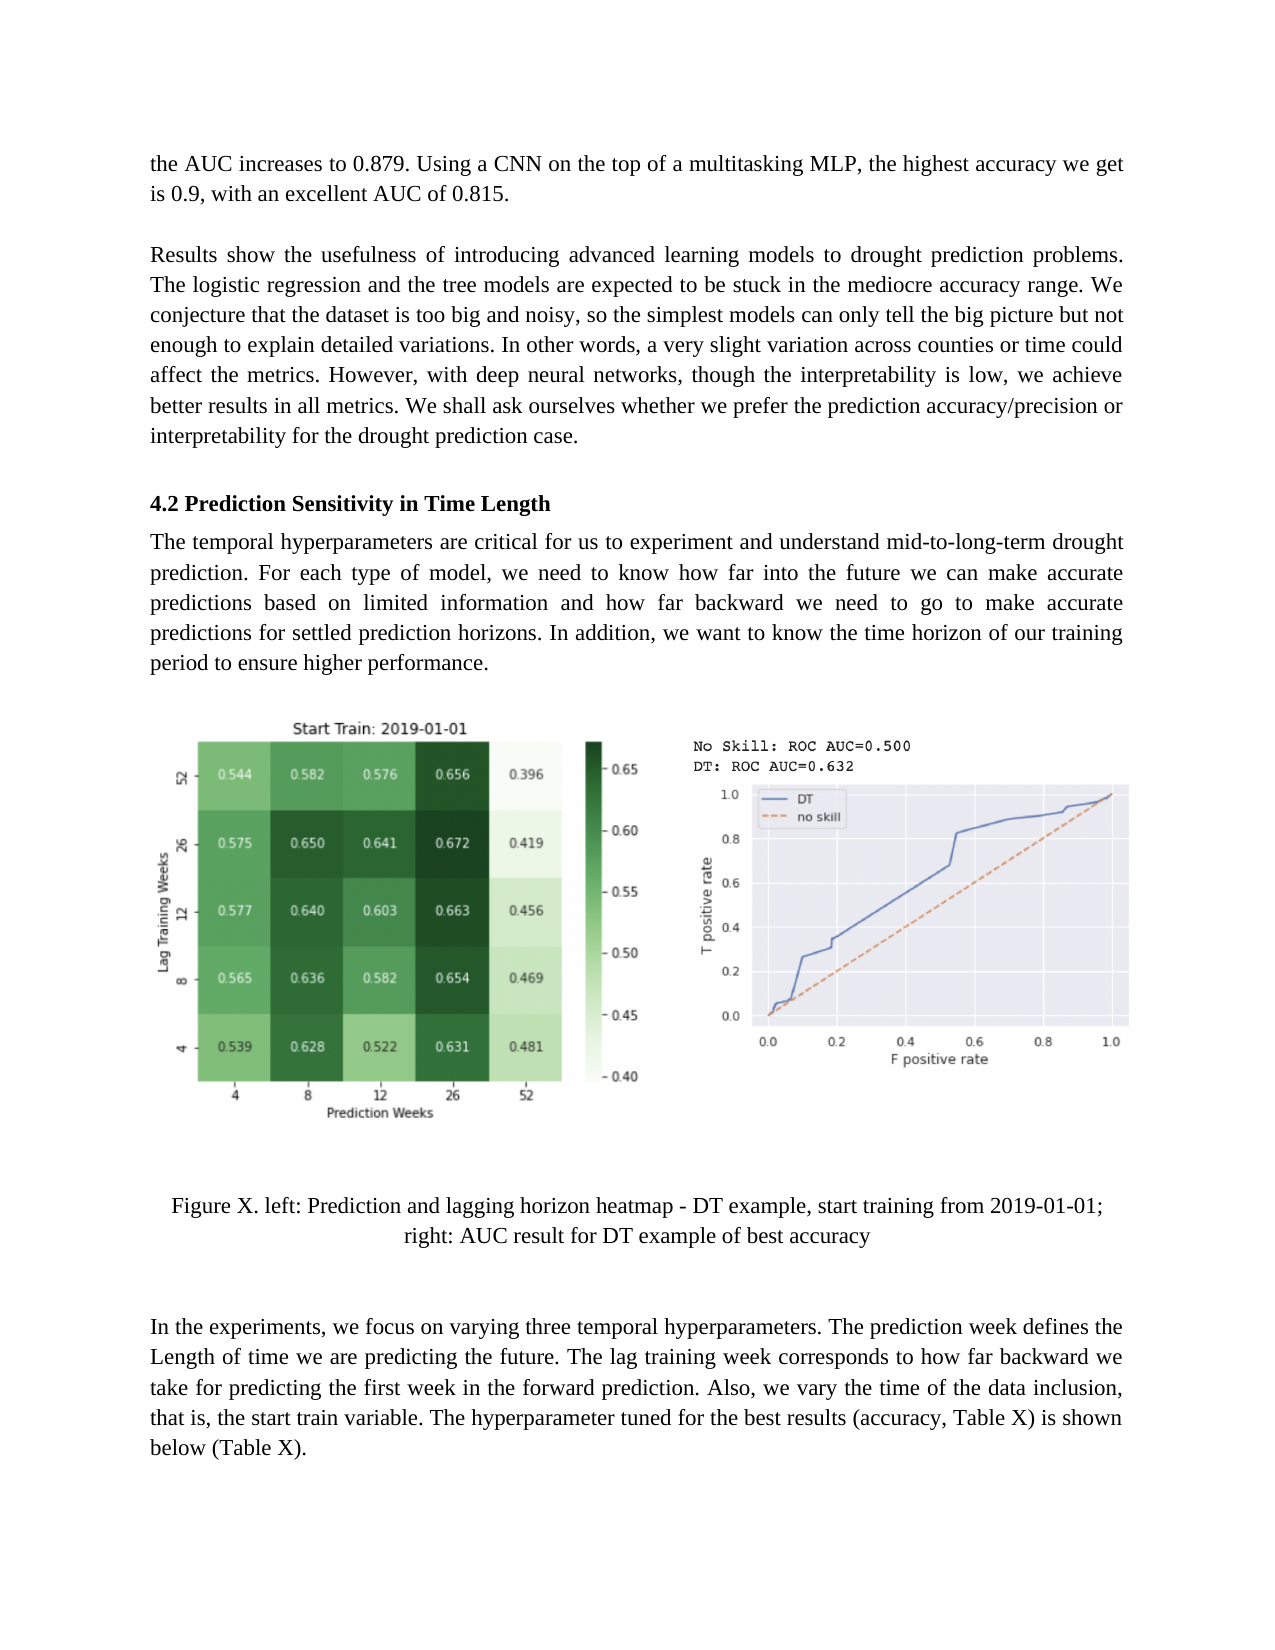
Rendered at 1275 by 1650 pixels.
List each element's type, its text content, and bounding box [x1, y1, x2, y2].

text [150, 150, 1125, 207]
picture [150, 712, 668, 1140]
text The temporal hyperparameters are critical for us to experiment and understand mid-to-long-term drought prediction. For each type of model, we need to know how far into the future we can make accurate predictions based on limited information and how far backward we need to go to make accurate predictions for settled prediction horizons. In addition, we want to know the time horizon of our training period to ensure higher performance. [150, 528, 1125, 676]
text Results show the usefulness of introducing advanced learning models to drought prediction problems. The logistic regression and the tree models are expected to be stuck in the mediocre accuracy range. We conjecture that the dataset is too big and noisy, so the simplest models can only tell the big picture but not enough to explain detailed variations. In other words, a very slight variation across counties or time could affect the metrics. However, with deep neural networks, though the interpretability is low, we achieve better results in all metrics. We shall ask ourselves whether we prefer the prediction accuracy/precision or interpretability for the drought prediction case. [150, 241, 1125, 448]
picture [692, 732, 1167, 1070]
text In the experiments, we focus on varying three temporal hyperparameters. The prediction week defines the Length of time we are predicting the future. The lag training week corresponds to how far backward we take for predicting the first week in the forward prediction. Also, we vary the time of the data inclusion, that is, the start train variable. The hyperparameter tuned for the best results (accuracy, Table X) is shown below (Table X). [150, 1313, 1125, 1460]
subtitle 4.2 Prediction Sensitivity in Time Length [150, 489, 1125, 516]
text Figure X. left: Prediction and lagging horizon heatmap - DT example, start training from 2019-01-01; right: AUC result for DT example of best accuracy [150, 1192, 1125, 1249]
